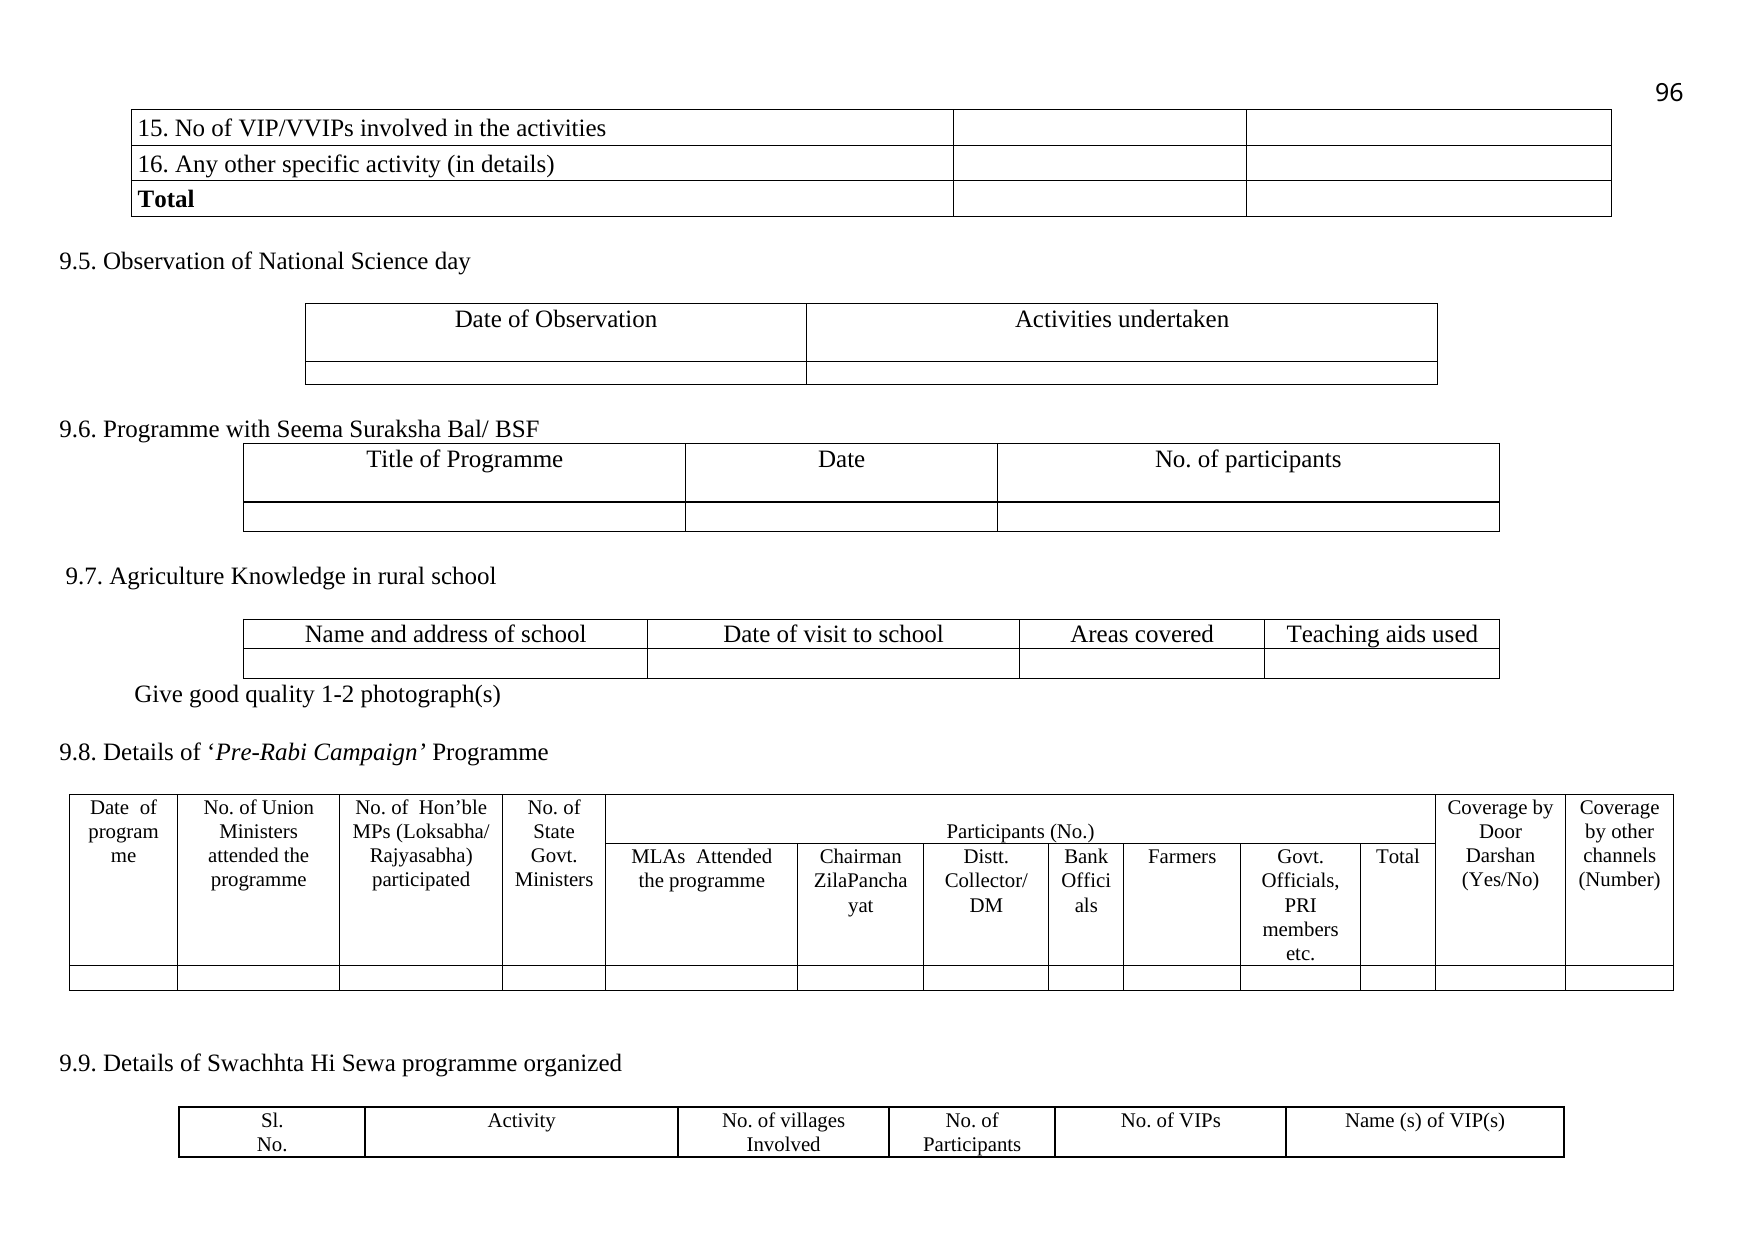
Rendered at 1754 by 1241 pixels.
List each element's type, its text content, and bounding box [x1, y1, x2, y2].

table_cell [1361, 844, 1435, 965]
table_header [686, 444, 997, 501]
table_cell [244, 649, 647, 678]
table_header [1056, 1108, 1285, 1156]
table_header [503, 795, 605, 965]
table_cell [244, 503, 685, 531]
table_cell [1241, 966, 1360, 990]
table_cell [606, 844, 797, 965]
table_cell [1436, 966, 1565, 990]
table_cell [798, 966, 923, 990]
text Give good quality 1-2 photograph(s) [59, 679, 1684, 708]
text 9.7. Agriculture Knowledge in rural school [59, 561, 1684, 590]
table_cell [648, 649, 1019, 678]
text 9.9. Details of Swachhta Hi Sewa programme organized [59, 1048, 1684, 1077]
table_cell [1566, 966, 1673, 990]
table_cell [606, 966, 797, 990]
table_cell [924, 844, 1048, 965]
text 9.8. Details of ‘Pre-Rabi Campaign’ Programme [59, 737, 1684, 765]
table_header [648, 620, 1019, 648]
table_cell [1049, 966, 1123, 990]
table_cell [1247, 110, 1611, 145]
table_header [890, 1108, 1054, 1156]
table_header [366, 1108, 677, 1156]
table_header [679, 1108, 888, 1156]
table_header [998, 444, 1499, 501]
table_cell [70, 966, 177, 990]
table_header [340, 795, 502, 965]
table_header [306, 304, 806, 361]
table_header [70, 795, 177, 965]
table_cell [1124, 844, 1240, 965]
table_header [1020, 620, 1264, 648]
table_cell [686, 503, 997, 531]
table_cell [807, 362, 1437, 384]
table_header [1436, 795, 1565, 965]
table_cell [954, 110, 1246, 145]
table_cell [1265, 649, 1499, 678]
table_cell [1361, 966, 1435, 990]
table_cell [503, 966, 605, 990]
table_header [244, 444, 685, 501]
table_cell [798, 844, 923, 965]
text 9.5. Observation of National Science day [59, 246, 1684, 274]
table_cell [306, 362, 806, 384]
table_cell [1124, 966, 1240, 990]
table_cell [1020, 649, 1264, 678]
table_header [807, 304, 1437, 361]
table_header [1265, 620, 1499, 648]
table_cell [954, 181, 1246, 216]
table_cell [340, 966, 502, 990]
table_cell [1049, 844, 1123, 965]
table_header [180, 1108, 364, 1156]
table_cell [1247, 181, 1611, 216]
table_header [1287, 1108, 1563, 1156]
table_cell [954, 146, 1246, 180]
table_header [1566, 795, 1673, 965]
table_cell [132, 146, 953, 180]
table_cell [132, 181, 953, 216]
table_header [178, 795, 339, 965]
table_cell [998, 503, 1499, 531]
text 9.6. Programme with Seema Suraksha Bal/ BSF [59, 414, 1684, 443]
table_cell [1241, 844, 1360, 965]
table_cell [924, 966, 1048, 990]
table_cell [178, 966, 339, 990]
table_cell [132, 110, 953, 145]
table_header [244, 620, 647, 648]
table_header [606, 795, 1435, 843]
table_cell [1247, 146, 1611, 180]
